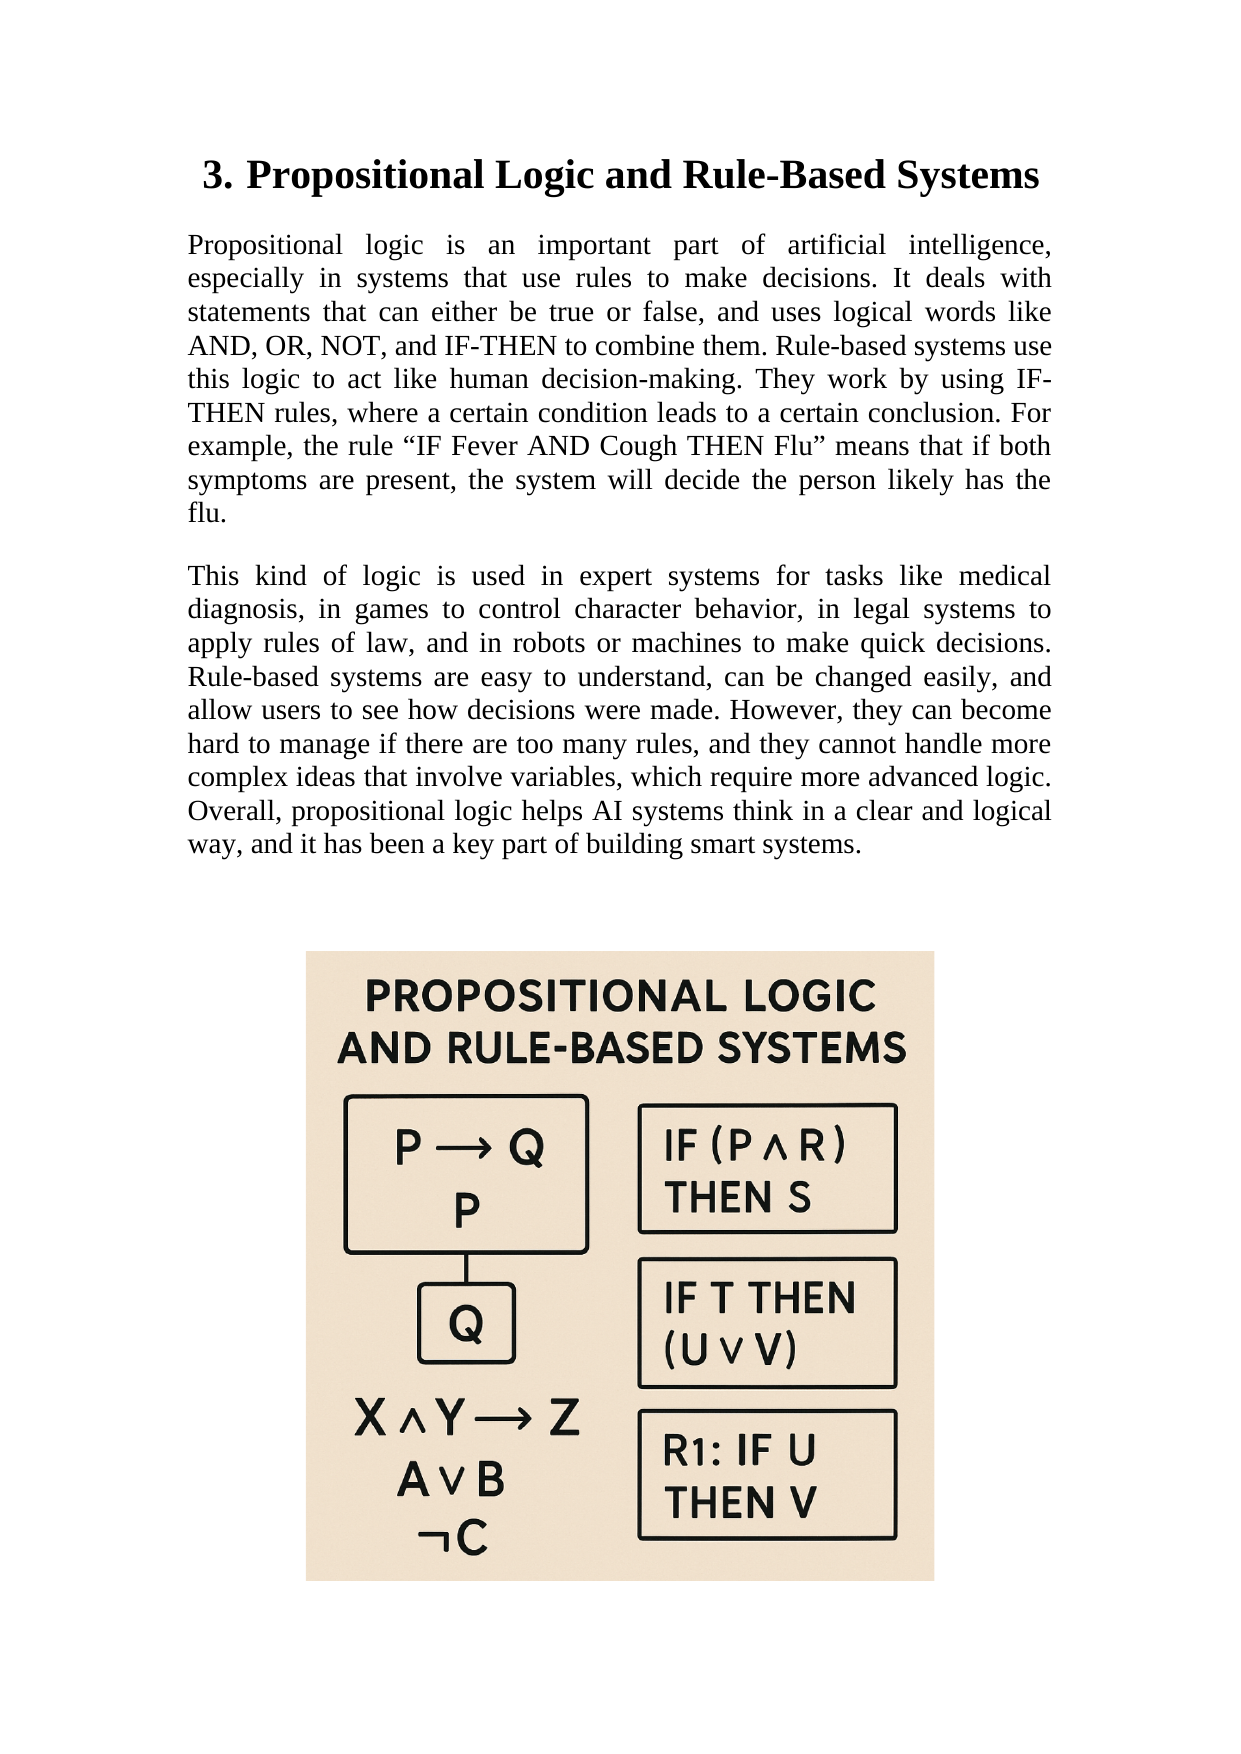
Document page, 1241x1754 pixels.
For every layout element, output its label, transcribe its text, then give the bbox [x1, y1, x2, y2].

text This kind of logic is used in expert systems for tasks like medical diagnosis, in games to control character behavior, in legal systems to apply rules of law, and in robots or machines to make quick decisions. Rule-based systems are easy to understand, can be changed easily, and allow users to see how decisions were made. However, they can become hard to manage if there are too many rules, and they cannot handle more complex ideas that involve variables, which require more advanced logic. Overall, propositional logic helps AI systems think in a clear and logical way, and it has been a key part of building smart systems. [187, 558, 1053, 860]
subtitle Propositional Logic and Rule-Based Systems [202, 150, 1053, 198]
picture [305, 951, 935, 1581]
text Propositional logic is an important part of artificial intelligence, especially in systems that use rules to make decisions. It deals with statements that can either be true or false, and uses logical words like AND, OR, NOT, and IF-THEN to combine them. Rule-based systems use this logic to act like human decision-making. They work by using IF-THEN rules, where a certain condition leads to a certain conclusion. For example, the rule “IF Fever AND Cough THEN Flu” means that if both symptoms are present, the system will decide the person likely has the flu. [187, 227, 1053, 529]
